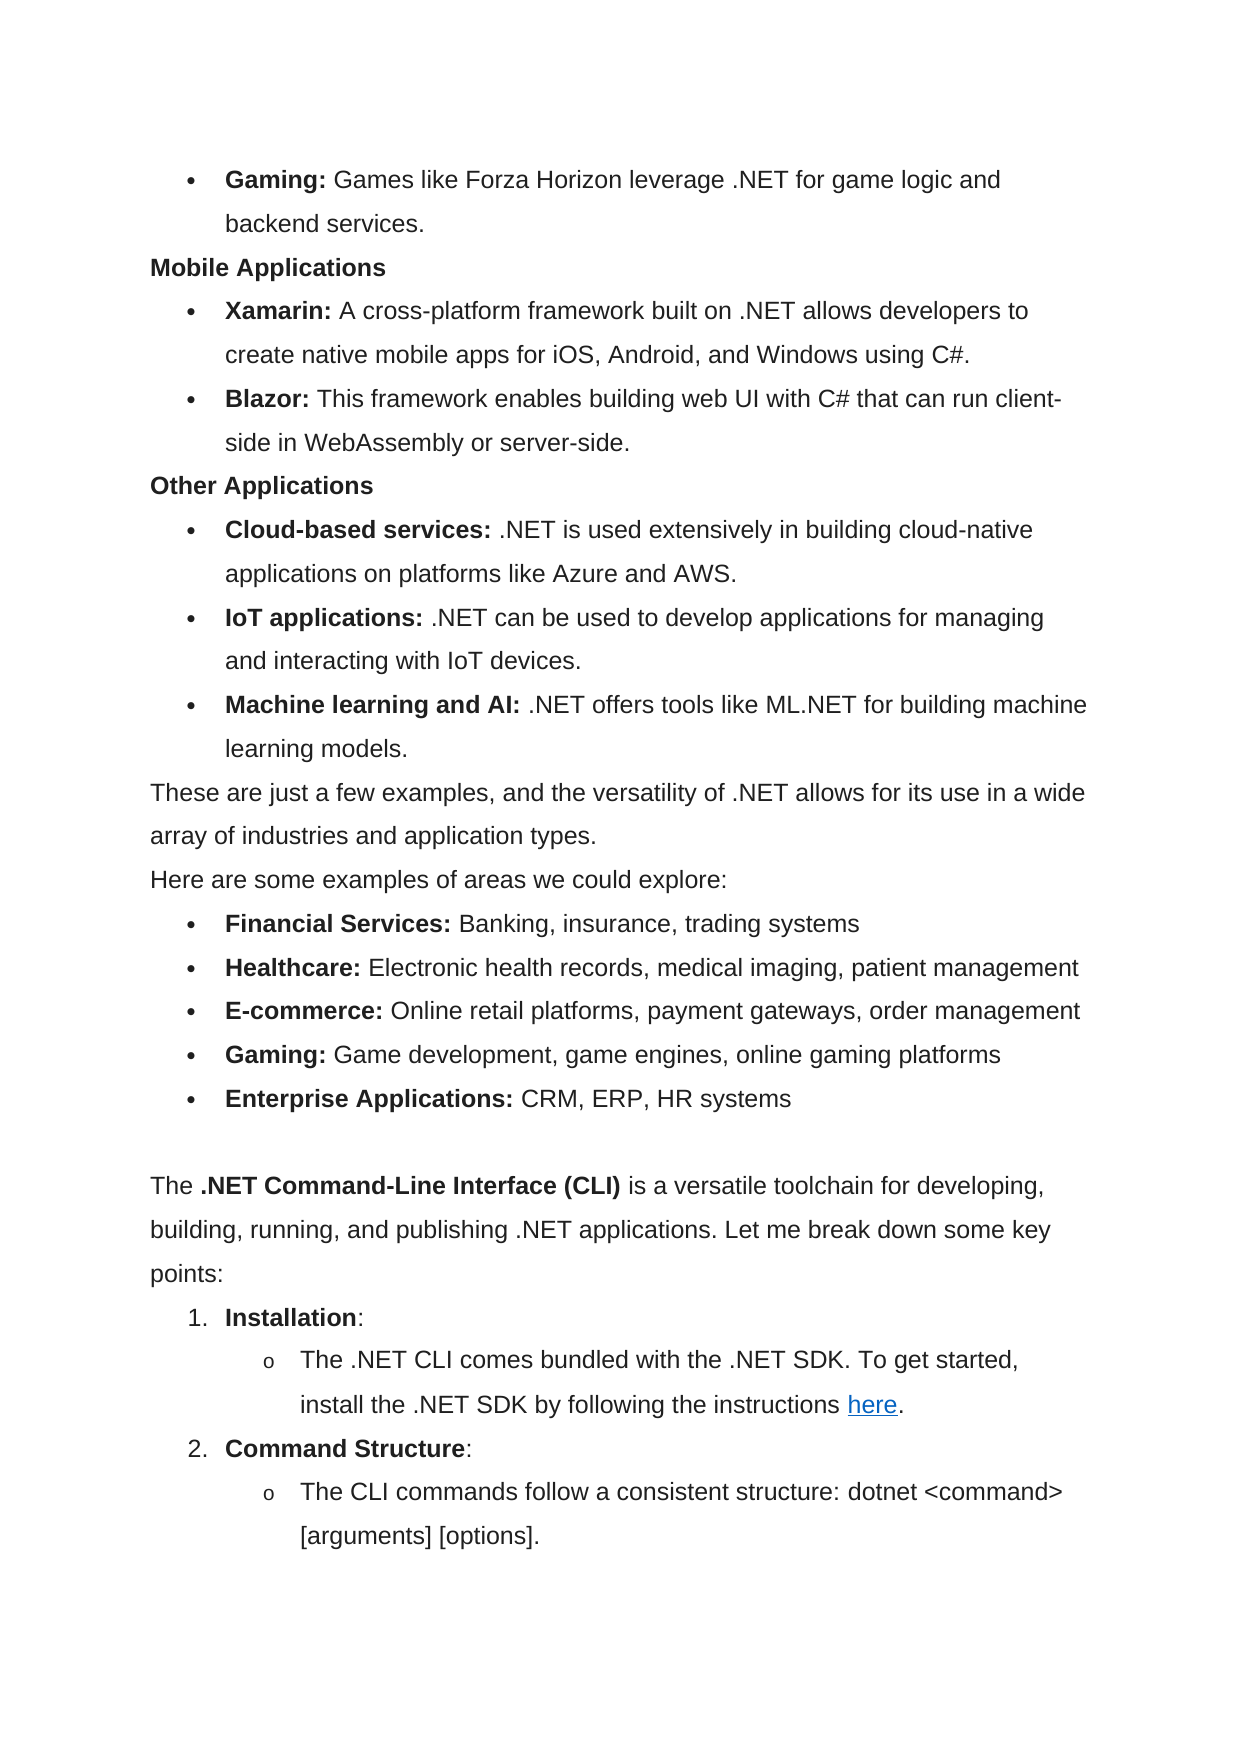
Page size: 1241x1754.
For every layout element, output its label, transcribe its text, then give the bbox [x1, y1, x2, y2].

list Xamarin: A cross-platform framework built on .NET allows developers to create native mobile apps for iOS, Android, and Windows using C#. [187, 281, 1090, 369]
list Installation: [187, 1287, 1090, 1331]
text The .NET Command-Line Interface (CLI) is a versatile toolchain for developing, building, running, and publishing .NET applications. Let me break down some key points: [150, 1156, 1090, 1287]
list Blazor: This framework enables building web UI with C# that can run client-side in WebAssembly or server-side. [187, 369, 1090, 456]
text These are just a few examples, and the versatility of .NET allows for its use in a wide array of industries and application types. [150, 762, 1090, 850]
list Gaming: Games like Forza Horizon leverage .NET for game logic and backend services. [187, 150, 1090, 237]
list Machine learning and AI: .NET offers tools like ML.NET for building machine learning models. [187, 675, 1090, 762]
list Financial Services: Banking, insurance, trading systems [187, 894, 1090, 937]
text Other Applications [150, 456, 1090, 500]
list Enterprise Applications: CRM, ERP, HR systems [187, 1069, 1090, 1112]
list Cloud-based services: .NET is used extensively in building cloud-native applications on platforms like Azure and AWS. [187, 500, 1090, 587]
list E-commerce: Online retail platforms, payment gateways, order management [187, 981, 1090, 1025]
list The CLI commands follow a consistent structure: dotnet <command> [arguments] [options]. [262, 1462, 1090, 1550]
text Mobile Applications [150, 237, 1090, 281]
list The .NET CLI comes bundled with the .NET SDK. To get started, install the .NET SDK by following the instructions here. [262, 1331, 1090, 1419]
list Command Structure: [187, 1419, 1090, 1462]
list Healthcare: Electronic health records, medical imaging, patient management [187, 937, 1090, 981]
list IoT applications: .NET can be used to develop applications for managing and interacting with IoT devices. [187, 587, 1090, 675]
text Here are some examples of areas we could explore: [150, 850, 1090, 894]
list Gaming: Game development, game engines, online gaming platforms [187, 1025, 1090, 1069]
